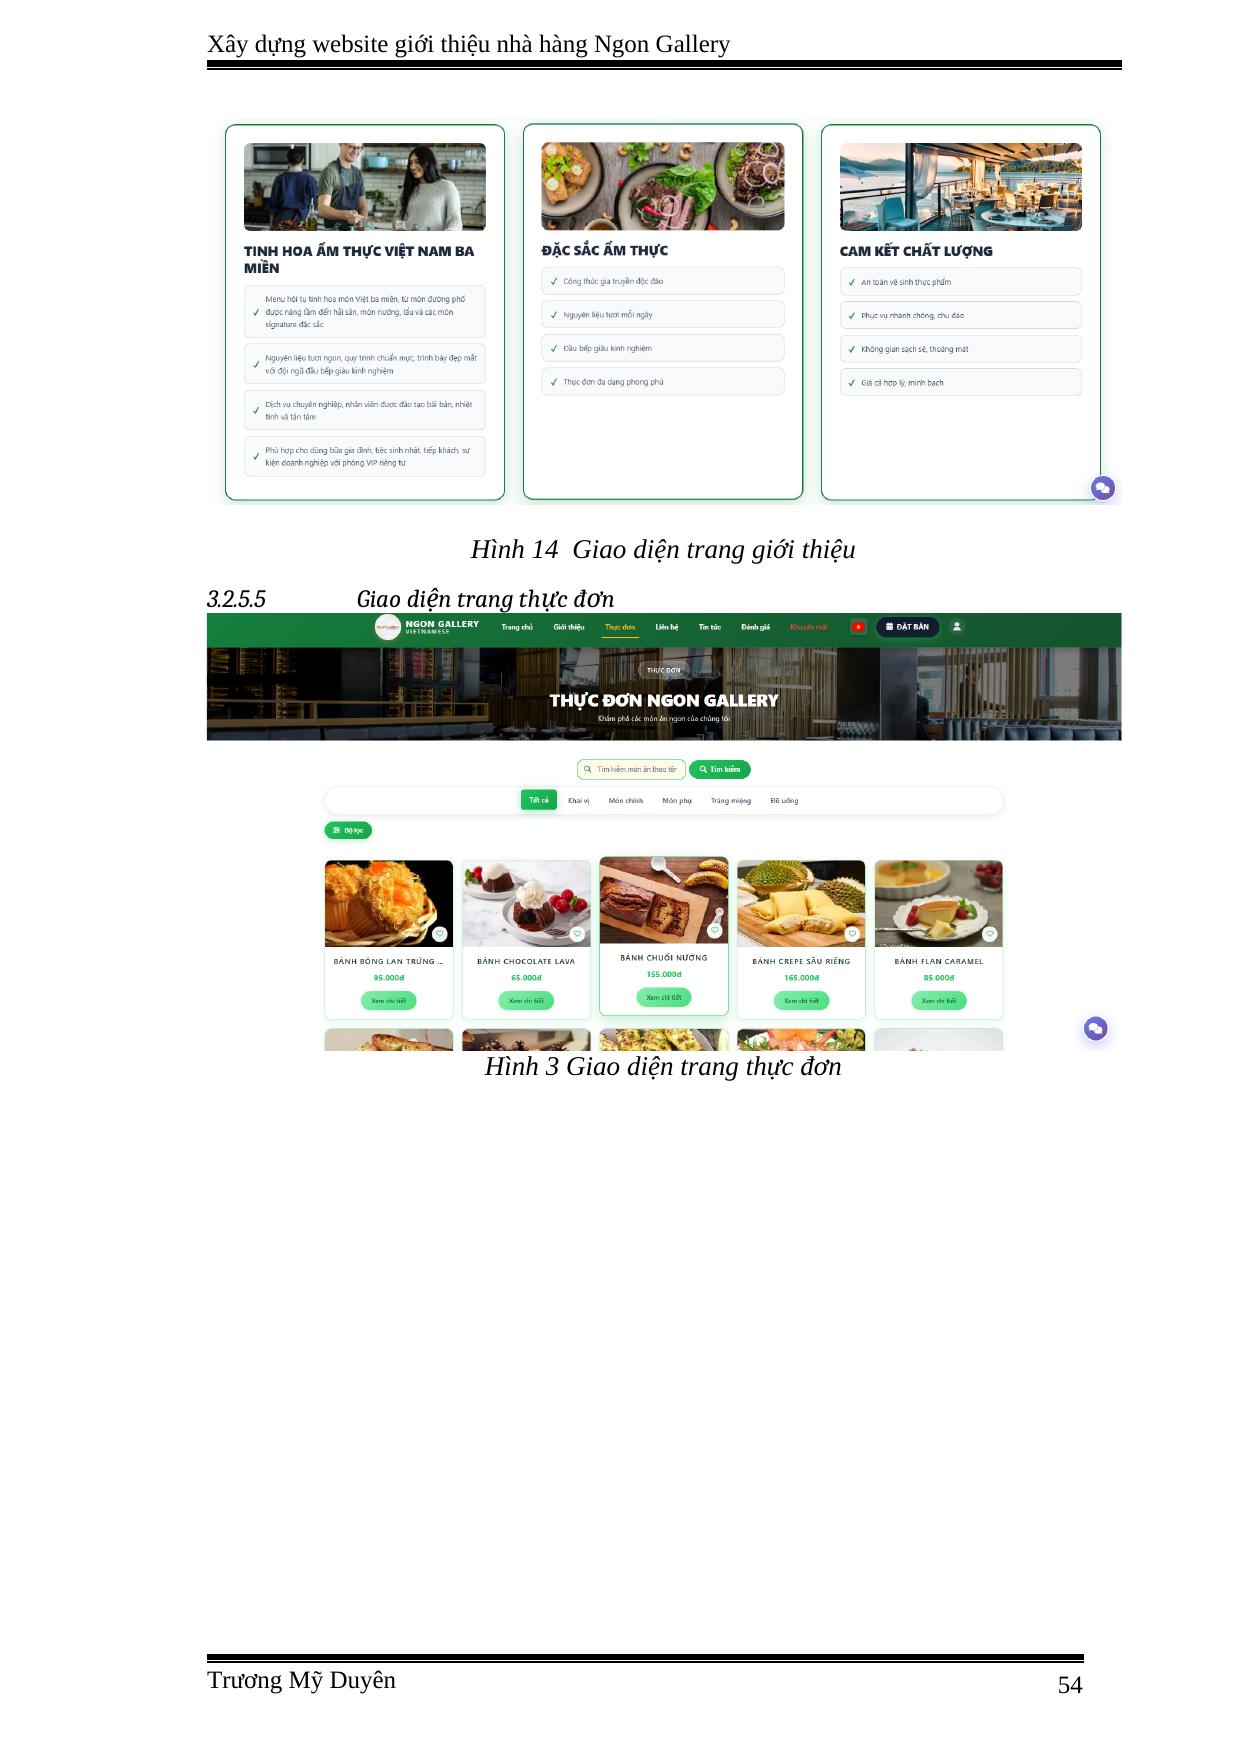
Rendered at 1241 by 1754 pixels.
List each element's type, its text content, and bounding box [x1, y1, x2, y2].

text Hình 14 Giao diện trang giới thiệu [207, 533, 1122, 564]
picture [206, 118, 1123, 505]
subtitle Giao diện trang thực đơn [207, 585, 1122, 613]
picture [206, 613, 1123, 1051]
